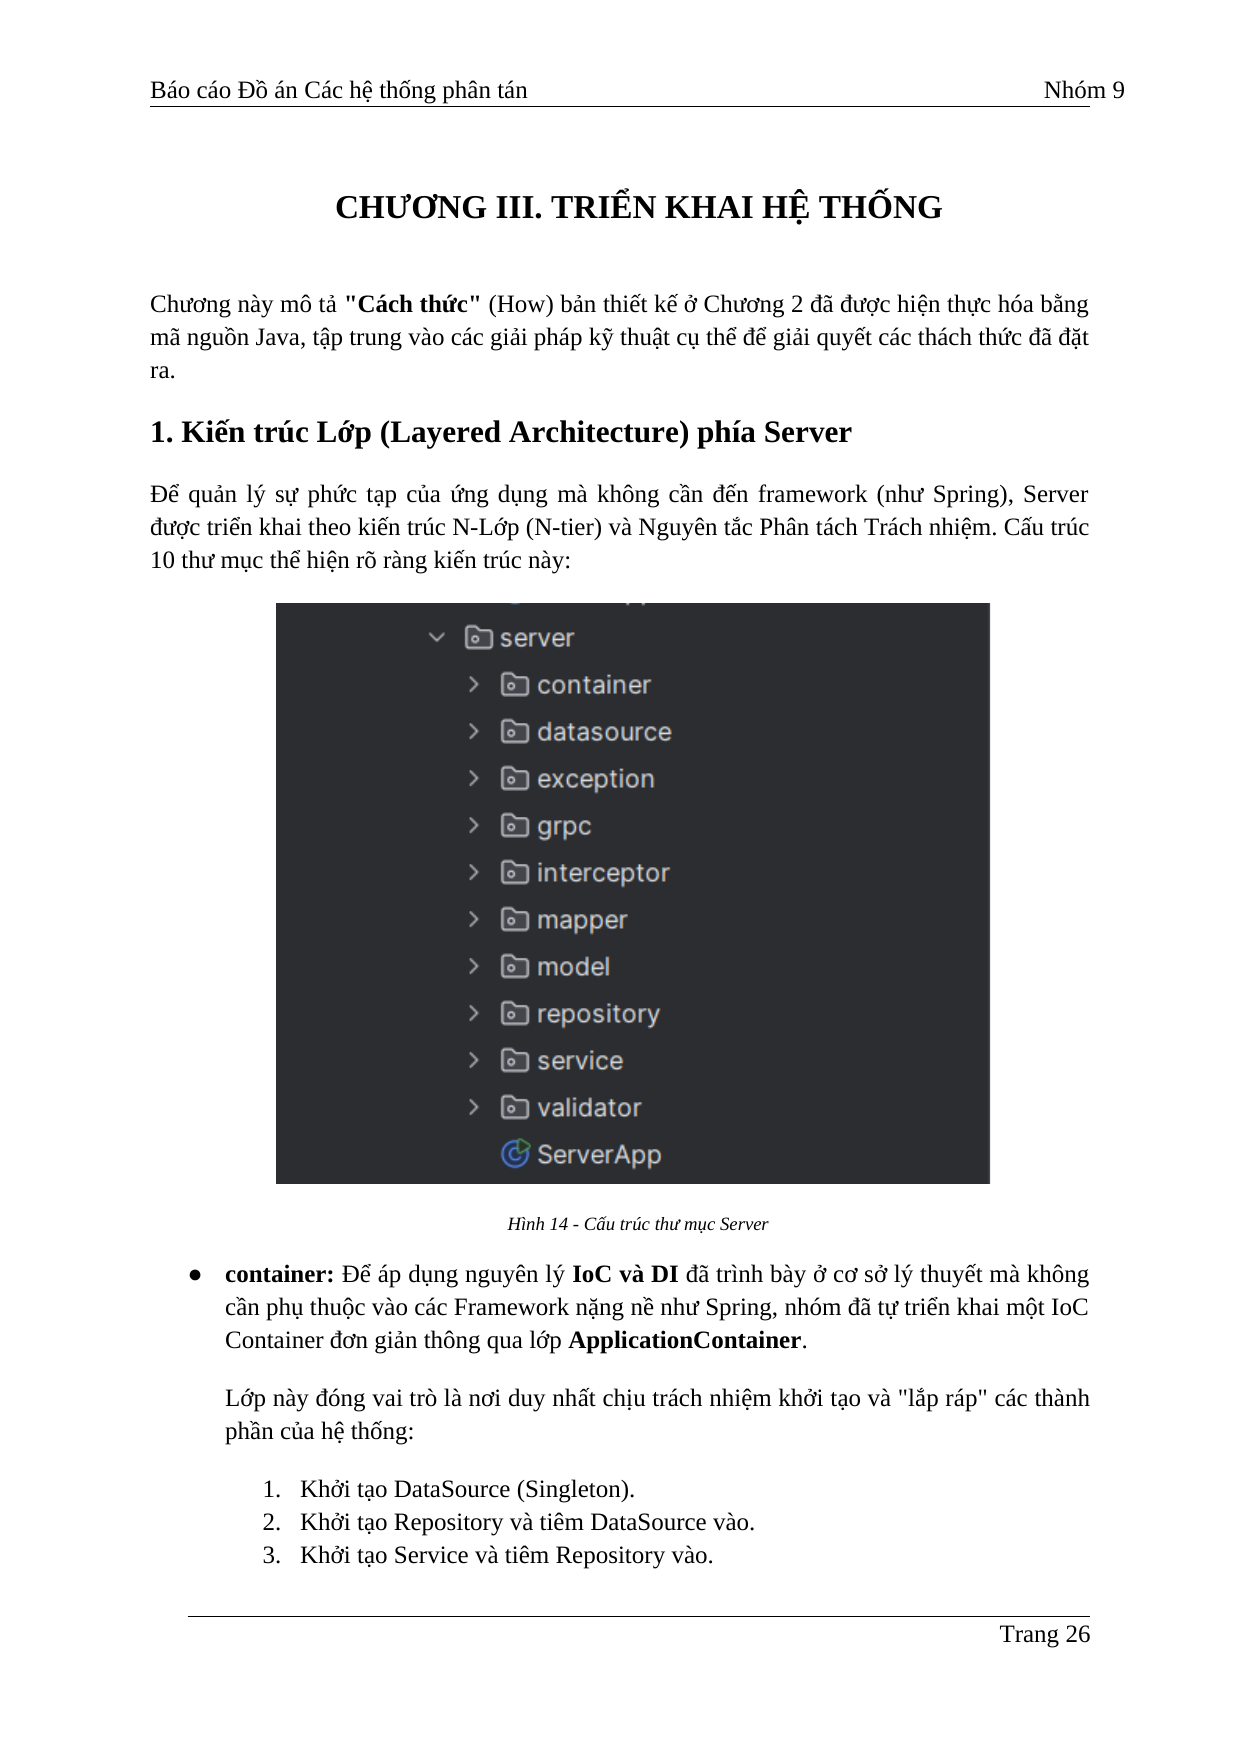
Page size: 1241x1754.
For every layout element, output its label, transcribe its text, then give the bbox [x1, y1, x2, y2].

text Chương này mô tả "Cách thức" (How) bản thiết kế ở Chương 2 đã được hiện thực hóa bằng mã nguồn Java, tập trung vào các giải pháp kỹ thuật cụ thể để giải quyết các thách thức đã đặt ra. [150, 289, 1090, 384]
subtitle CHƯƠNG III. TRIỂN KHAI HỆ THỐNG [187, 187, 1090, 226]
text Hình 14 - Cấu trúc thư mục Server [187, 1212, 1090, 1234]
list container: Để áp dụng nguyên lý IoC và DI đã trình bày ở cơ sở lý thuyết mà không cần phụ thuộc vào các Framework nặng nề như Spring, nhóm đã tự triển khai một IoC Container đơn giản thông qua lớp ApplicationContainer. [187, 1259, 1090, 1354]
picture [276, 603, 991, 1184]
list Khởi tạo Service và tiêm Repository vào. [262, 1540, 1090, 1569]
text Lớp này đóng vai trò là nơi duy nhất chịu trách nhiệm khởi tạo và "lắp ráp" các thành phần của hệ thống: [225, 1383, 1090, 1445]
subtitle 1. Kiến trúc Lớp (Layered Architecture) phía Server [150, 413, 1090, 449]
list Khởi tạo DataSource (Singleton). [262, 1474, 1090, 1503]
list Khởi tạo Repository và tiêm DataSource vào. [262, 1507, 1090, 1536]
text Để quản lý sự phức tạp của ứng dụng mà không cần đến framework (như Spring), Server được triển khai theo kiến trúc N-Lớp (N-tier) và Nguyên tắc Phân tách Trách nhiệm. Cấu trúc 10 thư mục thể hiện rõ ràng kiến trúc này: [150, 479, 1090, 574]
